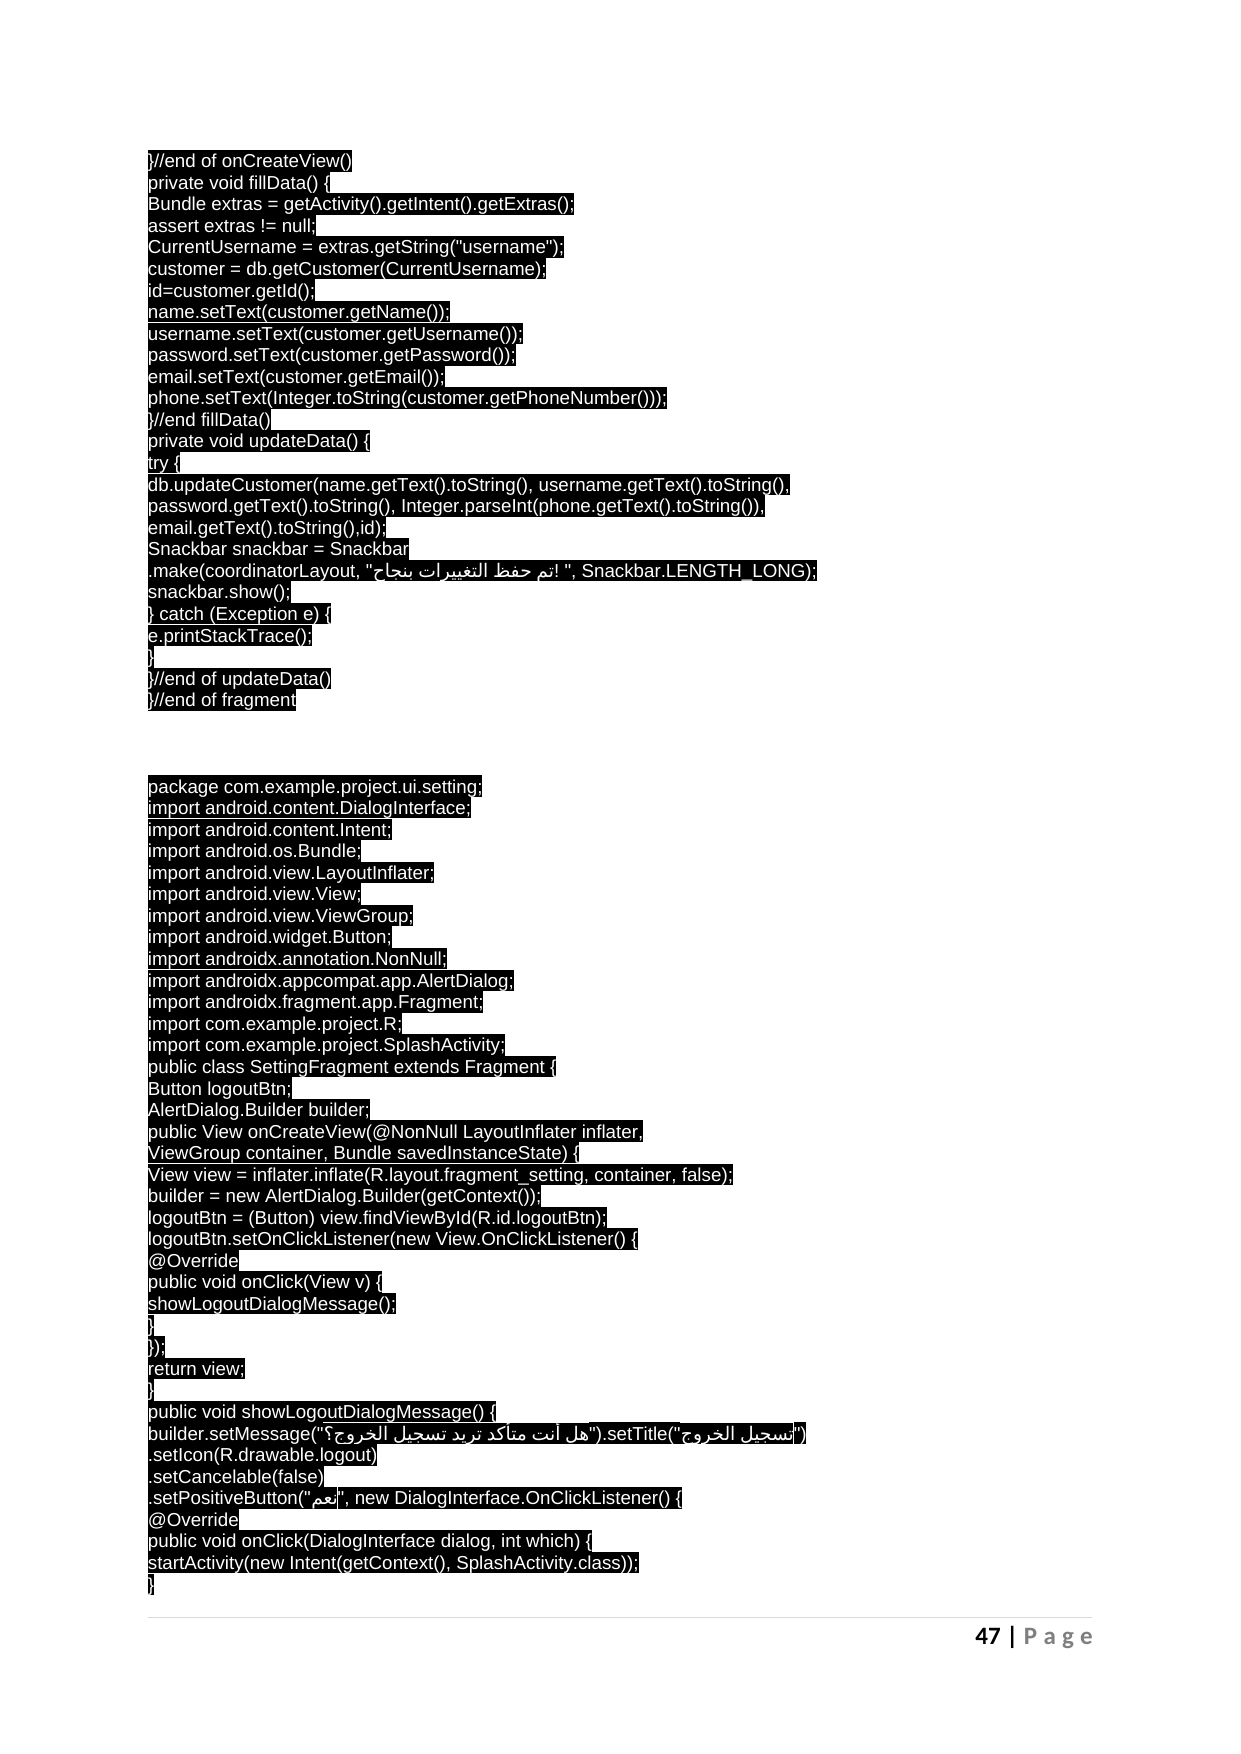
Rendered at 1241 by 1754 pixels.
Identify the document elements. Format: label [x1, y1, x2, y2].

text [148, 150, 1092, 1595]
